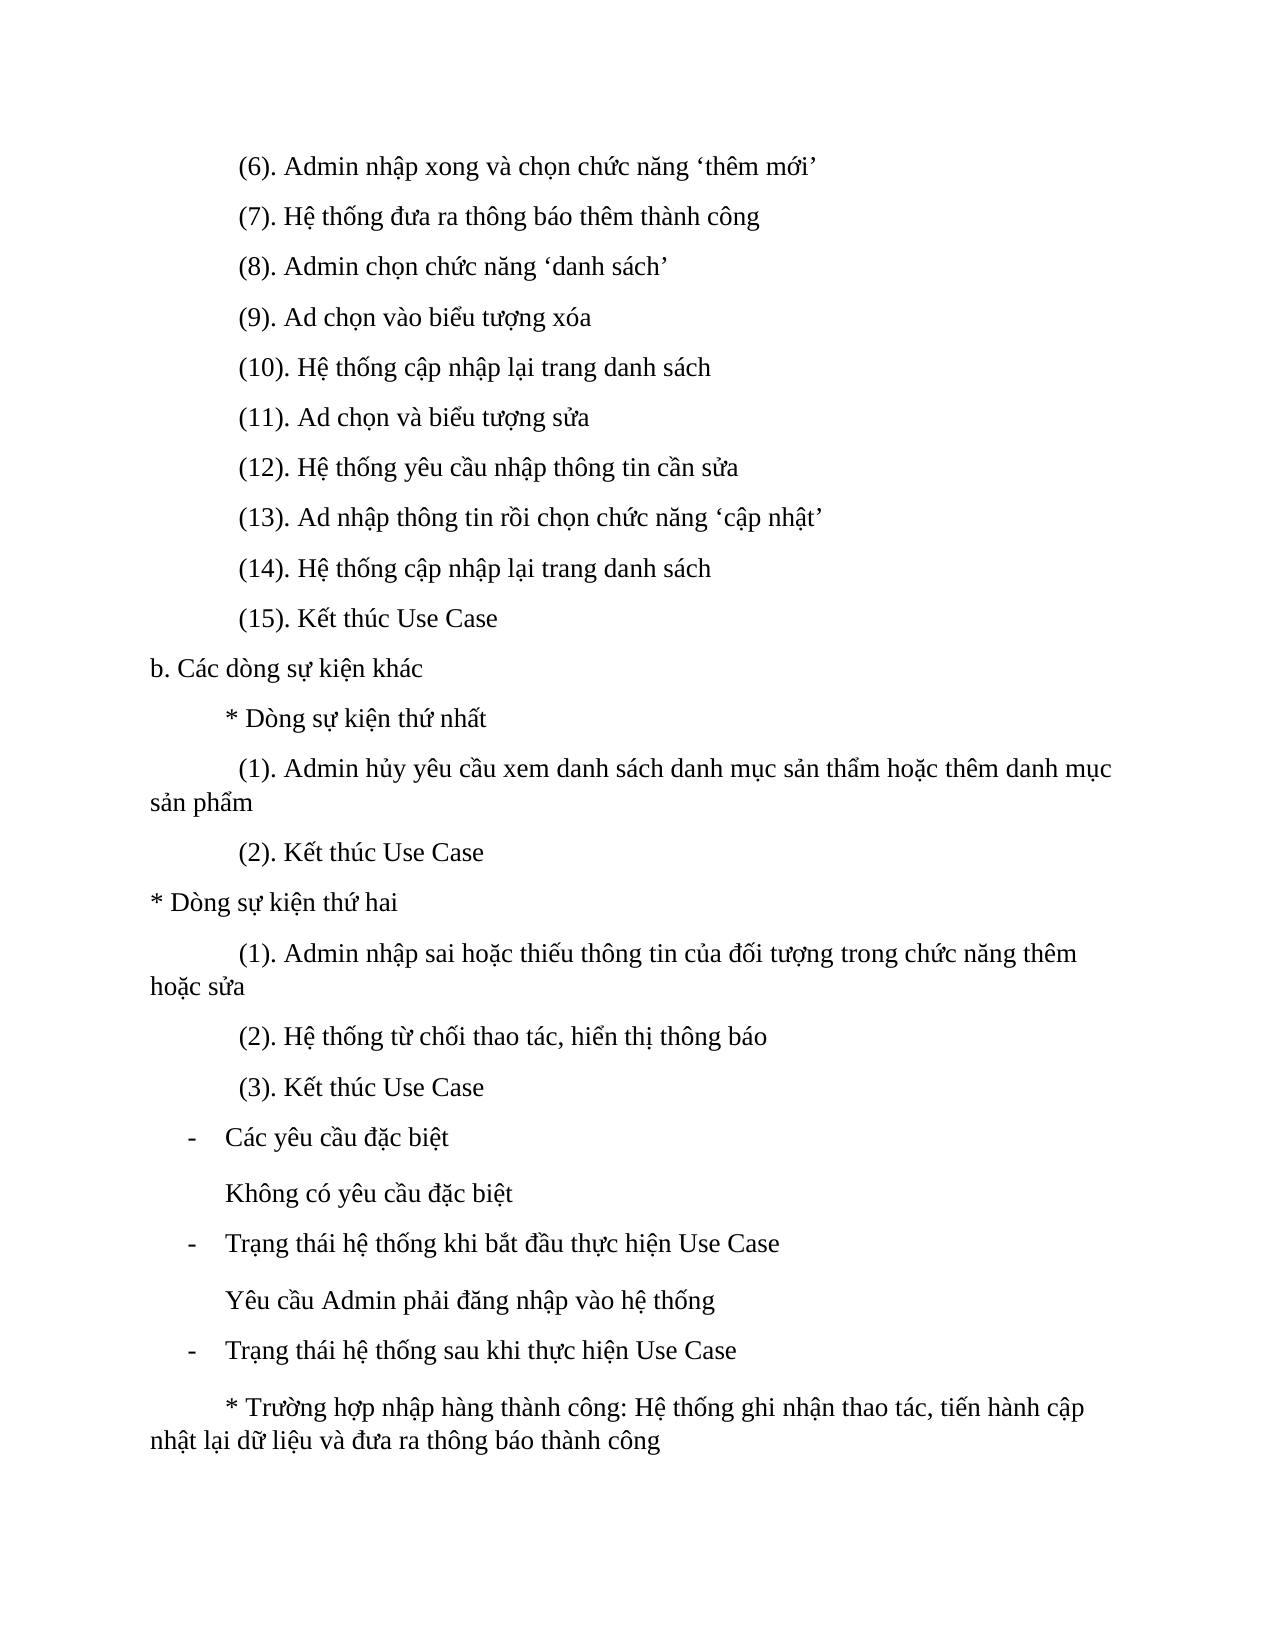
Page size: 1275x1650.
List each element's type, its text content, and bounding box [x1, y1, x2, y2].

text (14). Hệ thống cập nhập lại trang danh sách [150, 552, 1125, 583]
text Không có yêu cầu đặc biệt [150, 1177, 1125, 1208]
text (7). Hệ thống đưa ra thông báo thêm thành công [150, 200, 1125, 231]
text * Trường hợp nhập hàng thành công: Hệ thống ghi nhận thao tác, tiến hành cập nhật lại dữ liệu và đưa ra thông báo thành công [150, 1391, 1125, 1456]
text (3). Kết thúc Use Case [150, 1071, 1125, 1102]
text (1). Admin nhập sai hoặc thiếu thông tin của đối tượng trong chức năng thêm hoặc sửa [150, 937, 1125, 1001]
text (2). Kết thúc Use Case [150, 836, 1125, 867]
text (10). Hệ thống cập nhập lại trang danh sách [150, 351, 1125, 382]
text (12). Hệ thống yêu cầu nhập thông tin cần sửa [150, 451, 1125, 482]
text (11). Ad chọn và biểu tượng sửa [150, 401, 1125, 432]
text * Dòng sự kiện thứ hai [150, 886, 1125, 918]
text (6). Admin nhập xong và chọn chức năng ‘thêm mới’ [150, 150, 1125, 181]
text (15). Kết thúc Use Case [150, 602, 1125, 633]
text * Dòng sự kiện thứ nhất [150, 702, 1125, 733]
text (8). Admin chọn chức năng ‘danh sách’ [150, 250, 1125, 282]
text (13). Ad nhập thông tin rồi chọn chức năng ‘cập nhật’ [150, 501, 1125, 533]
list Các yêu cầu đặc biệt [187, 1121, 1125, 1152]
text b. Các dòng sự kiện khác [150, 652, 1125, 683]
list Trạng thái hệ thống khi bắt đầu thực hiện Use Case [187, 1228, 1125, 1259]
text (9). Ad chọn vào biểu tượng xóa [150, 301, 1125, 332]
text (2). Hệ thống từ chối thao tác, hiển thị thông báo [150, 1020, 1125, 1052]
list Trạng thái hệ thống sau khi thực hiện Use Case [187, 1334, 1125, 1366]
text (1). Admin hủy yêu cầu xem danh sách danh mục sản thẩm hoặc thêm danh mục sản phẩm [150, 752, 1125, 817]
text Yêu cầu Admin phải đăng nhập vào hệ thống [150, 1284, 1125, 1315]
